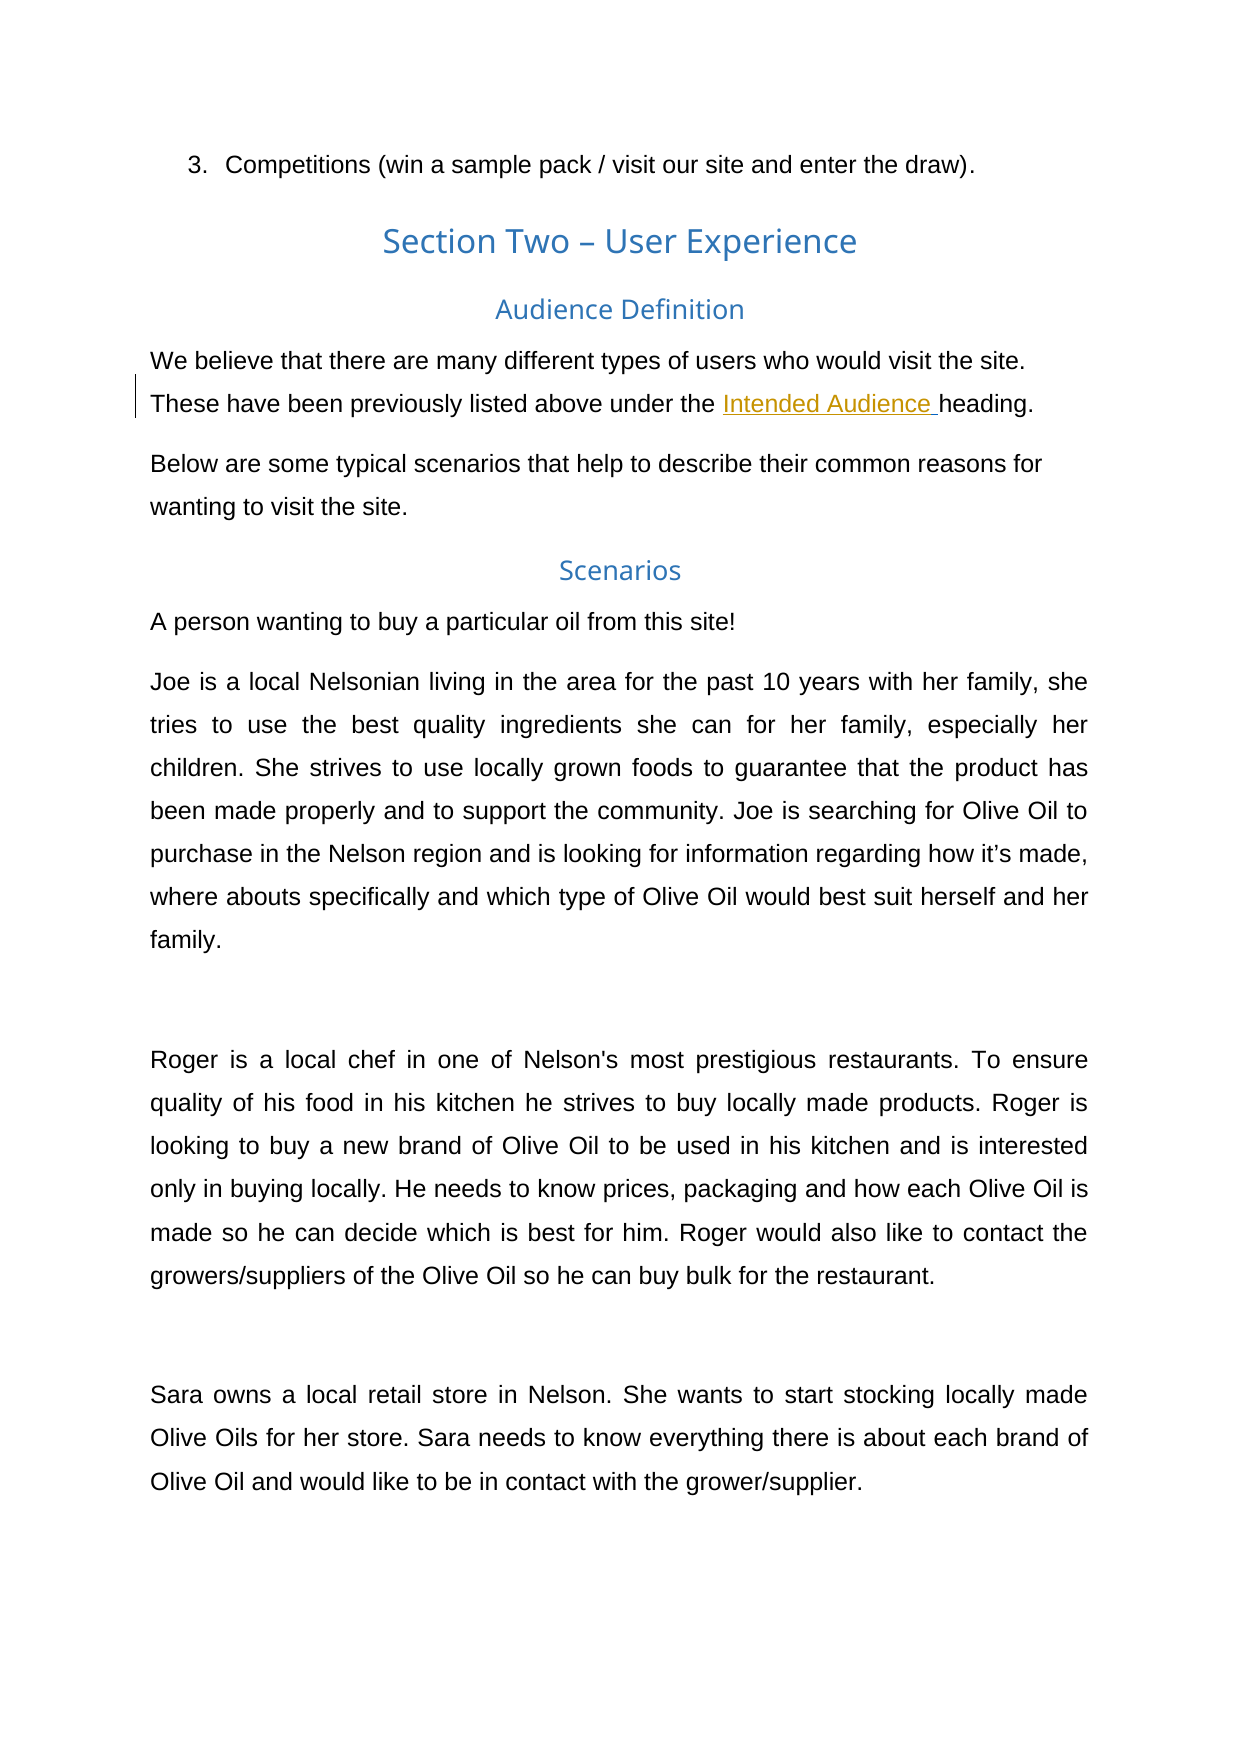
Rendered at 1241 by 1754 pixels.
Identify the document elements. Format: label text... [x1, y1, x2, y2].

text We believe that there are many different types of users who would visit the site. These have been previously listed above under the heading. [150, 346, 1090, 418]
subtitle Scenarios [150, 552, 1090, 588]
text Roger is a local chef in one of Nelson's most prestigious restaurants. To ensure quality of his food in his kitchen he strives to buy locally made products. Roger is looking to buy a new brand of Olive Oil to be used in his kitchen and is interested only in buying locally. He needs to know prices, packaging and how each Olive Oil is made so he can decide which is best for him. Roger would also like to contact the growers/suppliers of the Olive Oil so he can buy bulk for the restaurant. [150, 1045, 1090, 1289]
subtitle Section Two – User Experience [150, 218, 1090, 263]
text Below are some typical scenarios that help to describe their common reasons for wanting to visit the site. [150, 449, 1090, 521]
subtitle Audience Definition [150, 290, 1090, 327]
text Joe is a local Nelsonian living in the area for the past 10 years with her family, she tries to use the best quality ingredients she can for her family, especially her children. She strives to use locally grown foods to guarantee that the product has been made properly and to support the community. Joe is searching for Olive Oil to purchase in the Nelson region and is looking for information regarding how it’s made, where abouts specifically and which type of Olive Oil would best suit herself and her family. [150, 667, 1090, 954]
text Sara owns a local retail store in Nelson. She wants to start stocking locally made Olive Oils for her store. Sara needs to know everything there is about each brand of Olive Oil and would like to be in contact with the grower/supplier. [150, 1380, 1090, 1495]
text A person wanting to buy a particular oil from this site! [150, 607, 1090, 636]
list Competitions (win a sample pack / visit our site and enter the draw). [187, 150, 1090, 179]
